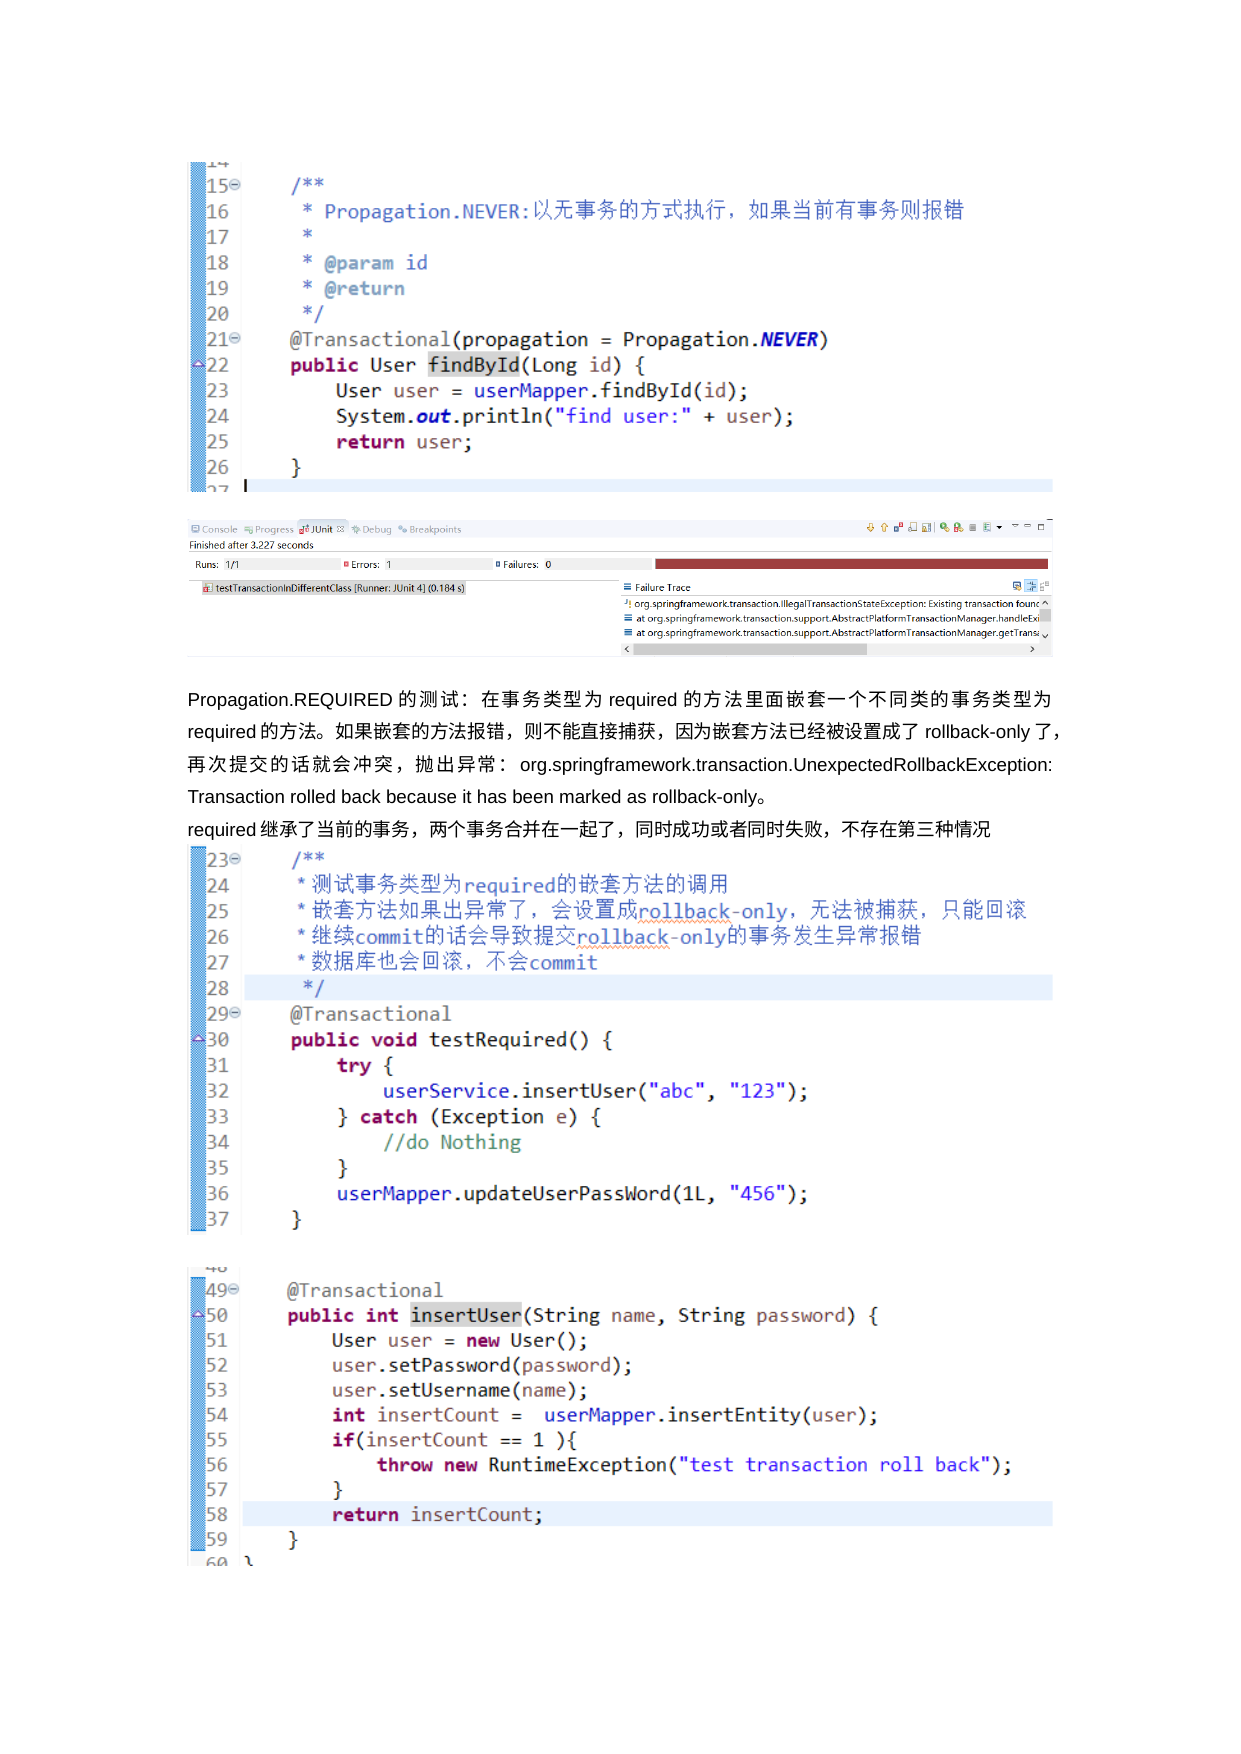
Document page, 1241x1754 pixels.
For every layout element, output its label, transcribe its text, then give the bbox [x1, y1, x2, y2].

picture [187, 162, 1053, 492]
picture [187, 519, 1053, 657]
picture [187, 1267, 1053, 1566]
picture [187, 844, 1053, 1235]
text required继承了当前的事务，两个事务合并在一起了，同时成功或者同时失败，不存在第三种情况 [187, 812, 1053, 844]
text Propagation.REQUIRED的测试：在事务类型为required的方法里面嵌套一个不同类的事务类型为required的方法。如果嵌套的方法报错，则不能直接捕获，因为嵌套方法已经被设置成了rollback-only了，再次提交的话就会冲突，抛出异常：org.springframework.transaction.UnexpectedRollbackException: Transaction rolled back because it has been marked as rollback-only。 [187, 682, 1053, 812]
